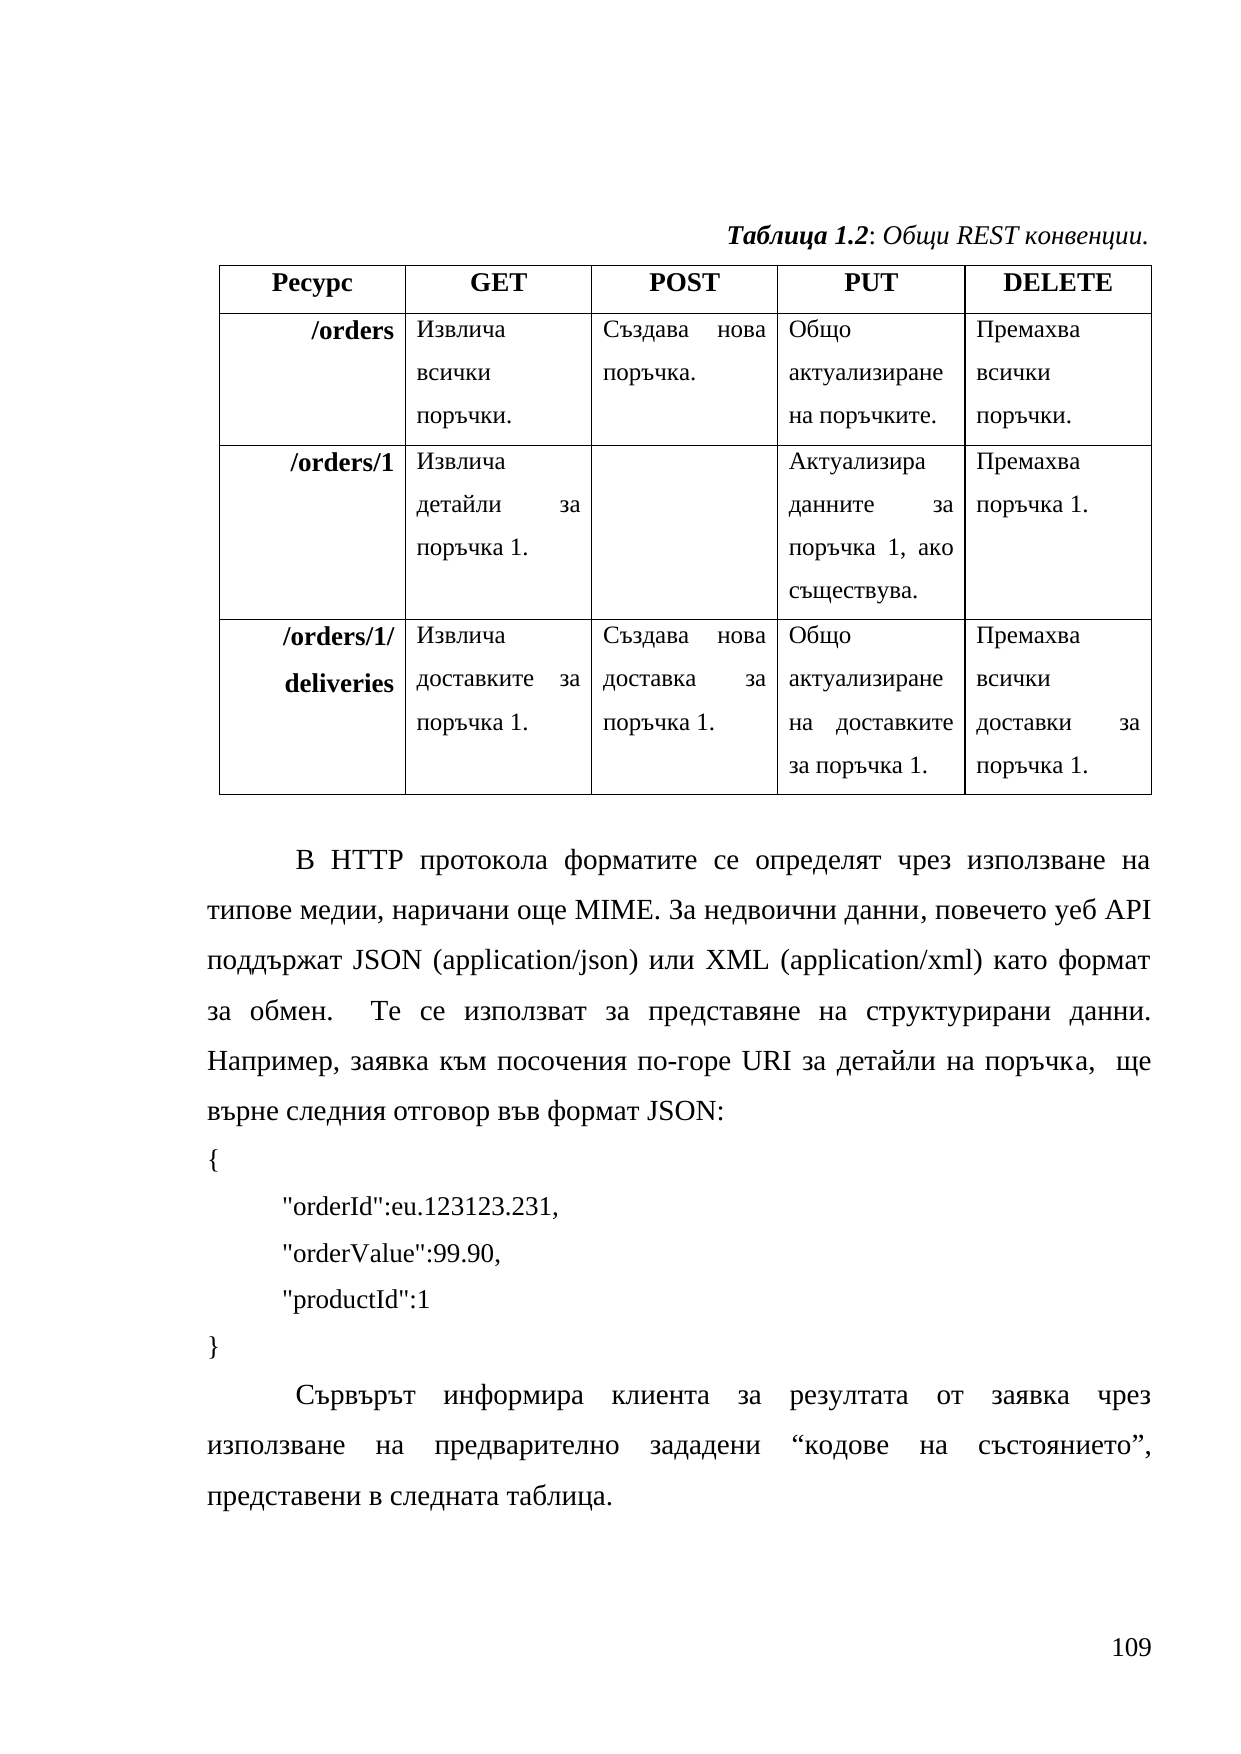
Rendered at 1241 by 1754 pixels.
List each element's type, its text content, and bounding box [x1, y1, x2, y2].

table_cell Премахва поръчка 1. [966, 446, 1151, 619]
table_cell [592, 446, 777, 619]
text Таблица 1.2: Общи REST конвенции. [207, 219, 1152, 250]
table_cell Общо актуализиране на доставките за поръчка 1. [778, 620, 964, 794]
text "orderId":eu.123123.231, [207, 1190, 1152, 1221]
text "orderValue":99.90, [207, 1237, 1152, 1268]
table_cell /orders [220, 314, 405, 445]
table_cell Премахва всички поръчки. [966, 314, 1151, 445]
text В HTTP протокола форматите се определят чрез използване на типове медии, наричани още MIME. За недвоични данни, повечето уеб API поддържат JSON (application/json) или XML (application/xml) като формат за обмен. Те се използват за представяне на структурирани данни. Например, заявка към посочения по-горе URI за детайли на поръчкa, ще върне следния отговор във формат JSON: [207, 842, 1152, 1127]
table_header Ресурс [220, 266, 405, 313]
table_cell /orders/1 [220, 446, 405, 619]
text } [207, 1330, 1152, 1361]
table_cell Премахва всички доставки за поръчка 1. [966, 620, 1151, 794]
text { [207, 1144, 1152, 1175]
table_header PUT [778, 266, 964, 313]
table_header POST [592, 266, 777, 313]
table_cell Извлича доставките за поръчка 1. [406, 620, 591, 794]
table_cell Създава нова поръчка. [592, 314, 777, 445]
table_header DELETE [966, 266, 1151, 313]
table_cell Общо актуализиране на поръчките. [778, 314, 964, 445]
table_header GET [406, 266, 591, 313]
table_cell Актуализира данните за поръчка 1, ако съществува. [778, 446, 964, 619]
text Сървърът информира клиента за резултата от заявка чрез използване на предварително зададени “кодове на състоянието”, представени в следната таблица. [207, 1377, 1152, 1511]
table_cell /orders/1/ deliveries [220, 620, 405, 794]
table_cell Извлича всички поръчки. [406, 314, 591, 445]
text "productId":1 [207, 1284, 1152, 1315]
table_cell Създава нова доставка за поръчка 1. [592, 620, 777, 794]
table_cell Извлича детайли за поръчка 1. [406, 446, 591, 619]
